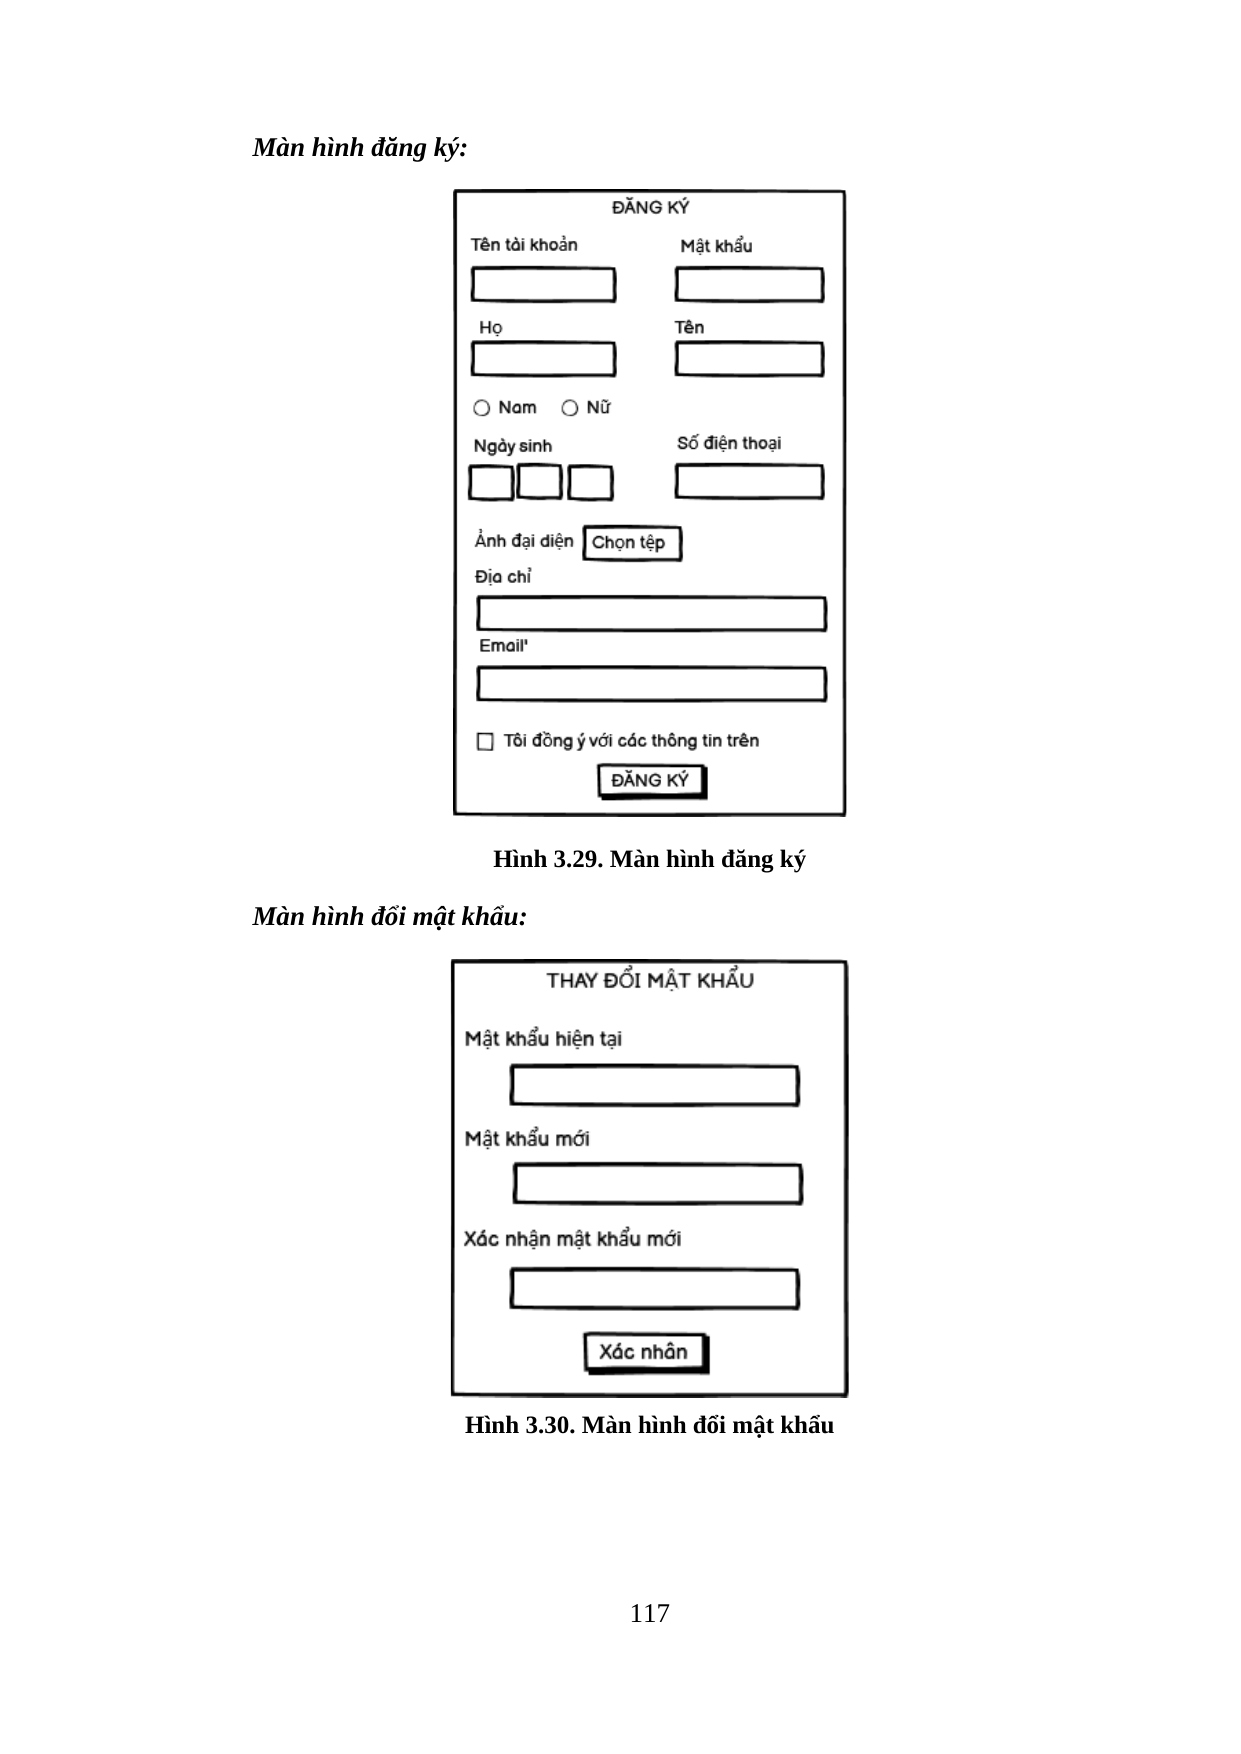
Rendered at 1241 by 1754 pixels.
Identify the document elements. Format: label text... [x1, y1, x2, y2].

text Màn hình đổi mật khẩu: [177, 900, 1122, 931]
text Màn hình đăng ký: [177, 131, 1122, 162]
text Hình 3.30. Màn hình đổi mật khẩu [177, 1410, 1122, 1439]
picture [453, 189, 847, 817]
picture [450, 959, 849, 1398]
text Hình 3.29. Màn hình đăng ký [177, 844, 1122, 873]
